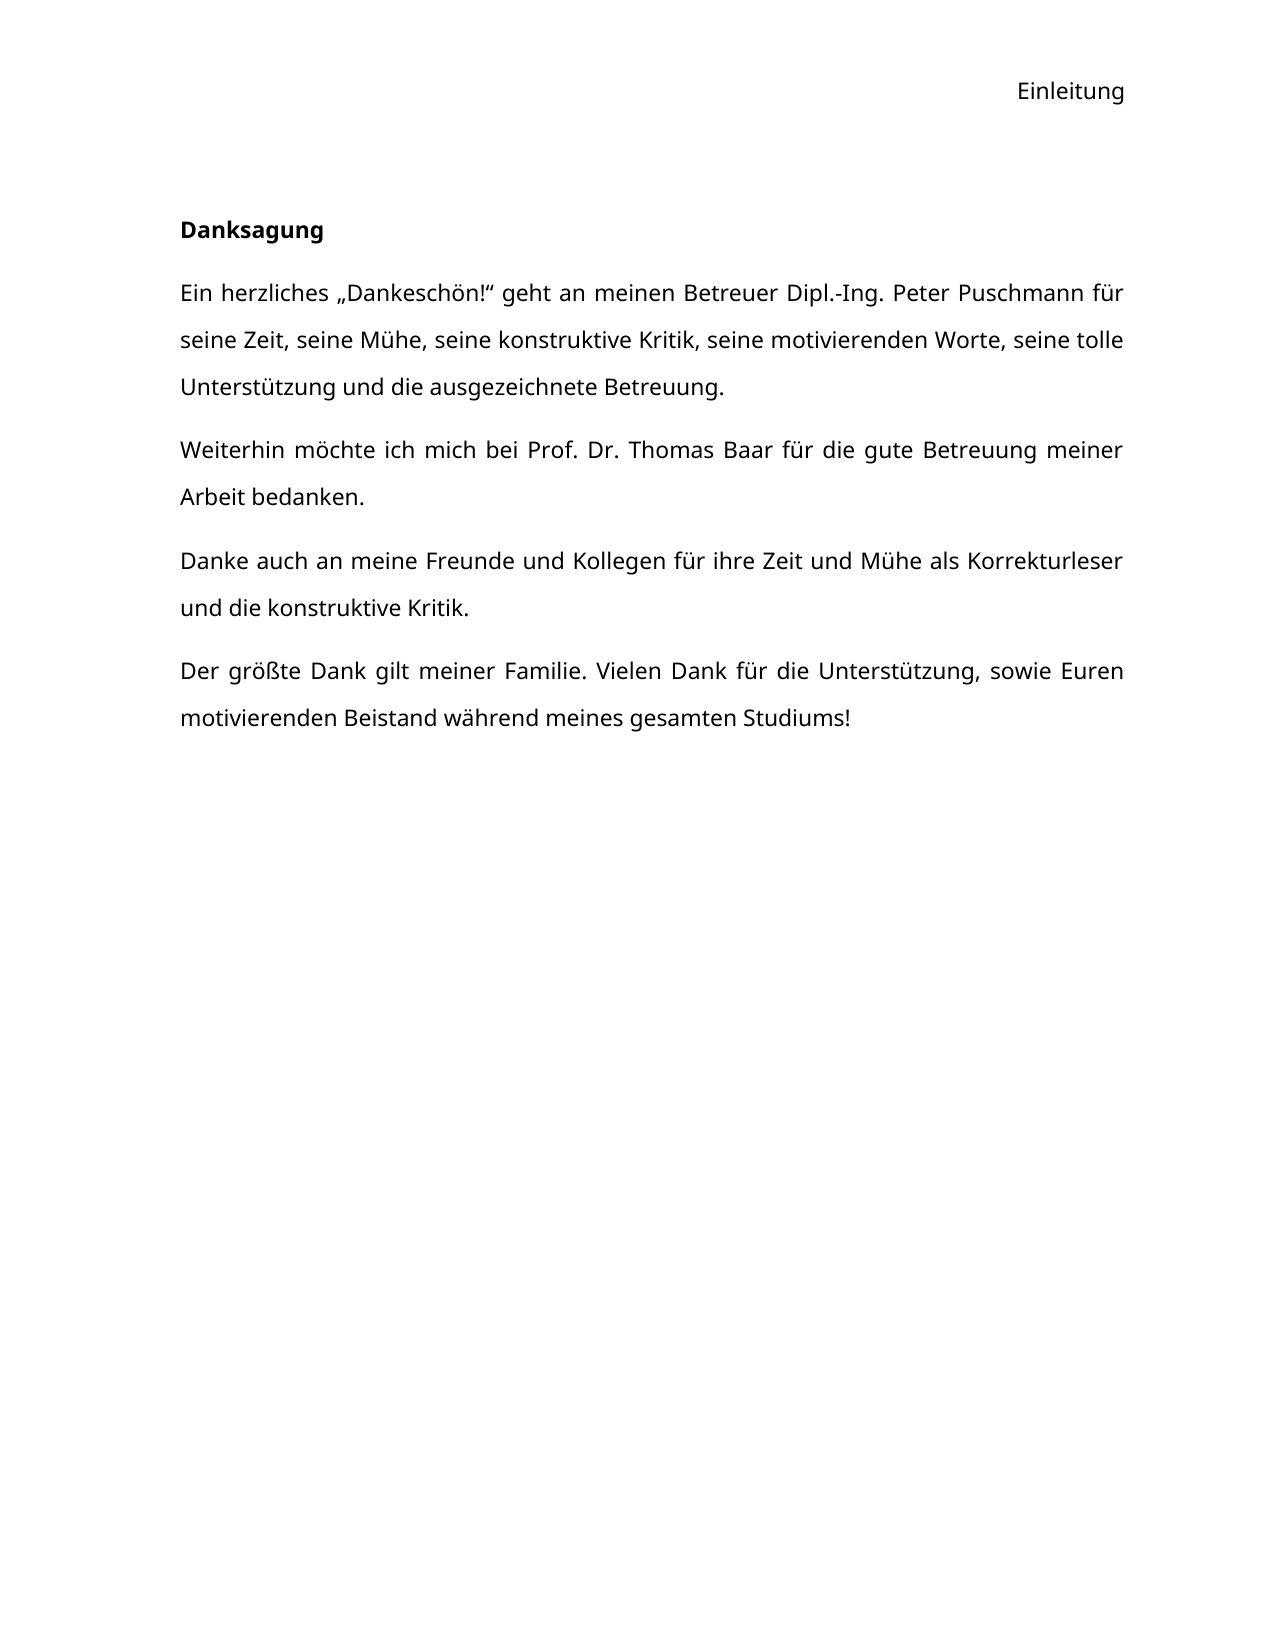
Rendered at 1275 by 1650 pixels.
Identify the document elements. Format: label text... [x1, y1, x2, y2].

text Der größte Dank gilt meiner Familie. Vielen Dank für die Unterstützung, sowie Euren motivierenden Beistand während meines gesamten Studiums! [180, 655, 1125, 733]
text Ein herzliches „Dankeschön!“ geht an meinen Betreuer Dipl.-Ing. Peter Puschmann für seine Zeit, seine Mühe, seine konstruktive Kritik, seine motivierenden Worte, seine tolle Unterstützung und die ausgezeichnete Betreuung. [180, 277, 1125, 402]
text Danksagung [180, 213, 1125, 245]
text Weiterhin möchte ich mich bei Prof. Dr. Thomas Baar für die gute Betreuung meiner Arbeit bedanken. [180, 434, 1125, 512]
text Danke auch an meine Freunde und Kollegen für ihre Zeit und Mühe als Korrekturleser und die konstruktive Kritik. [180, 545, 1125, 623]
